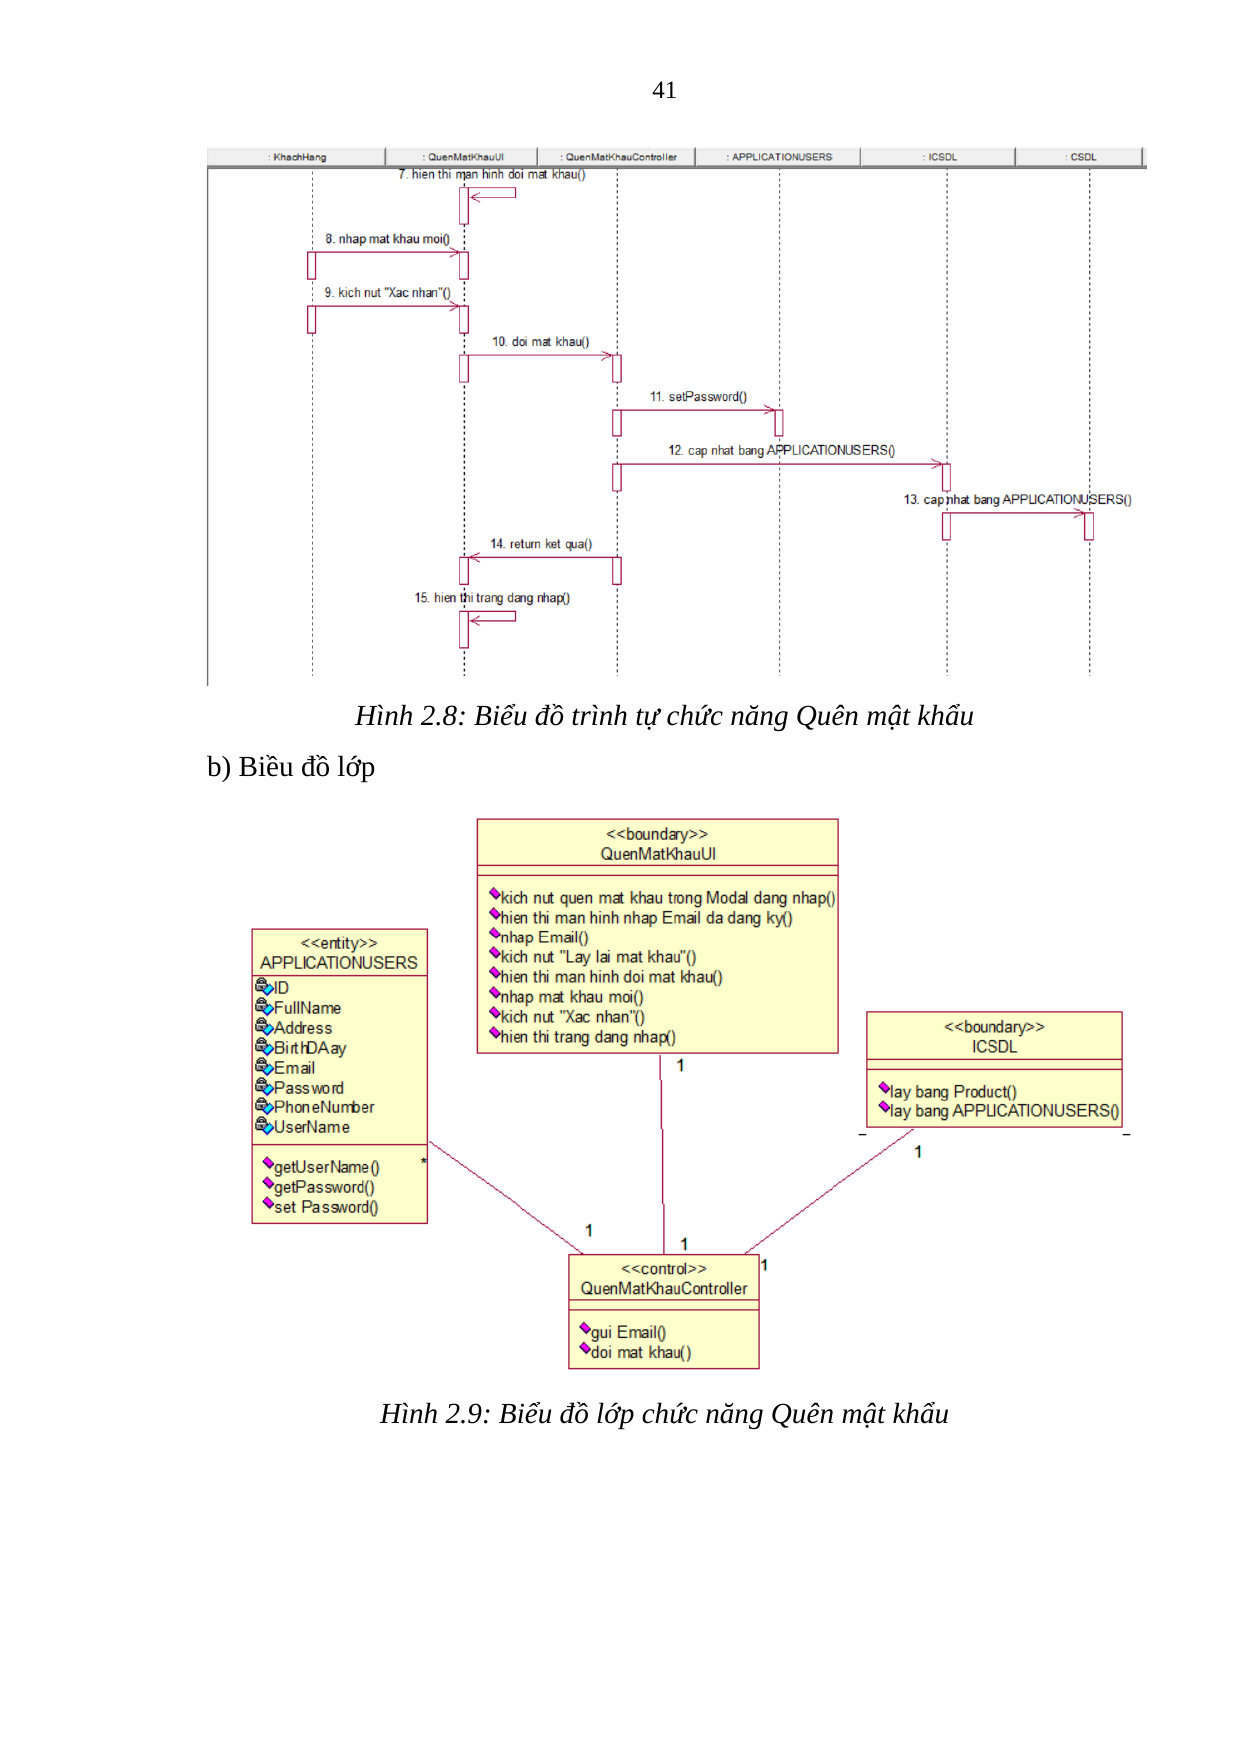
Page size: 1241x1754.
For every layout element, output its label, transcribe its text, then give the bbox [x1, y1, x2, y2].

text Hình 2.9: Biểu đồ lớp chức năng Quên mật khẩu [207, 1396, 1122, 1429]
picture [206, 147, 1147, 686]
picture [206, 798, 1145, 1383]
text b) Biều đồ lớp [207, 749, 1122, 782]
text Hình 2.8: Biểu đồ trình tự chức năng Quên mật khẩu [207, 698, 1122, 732]
